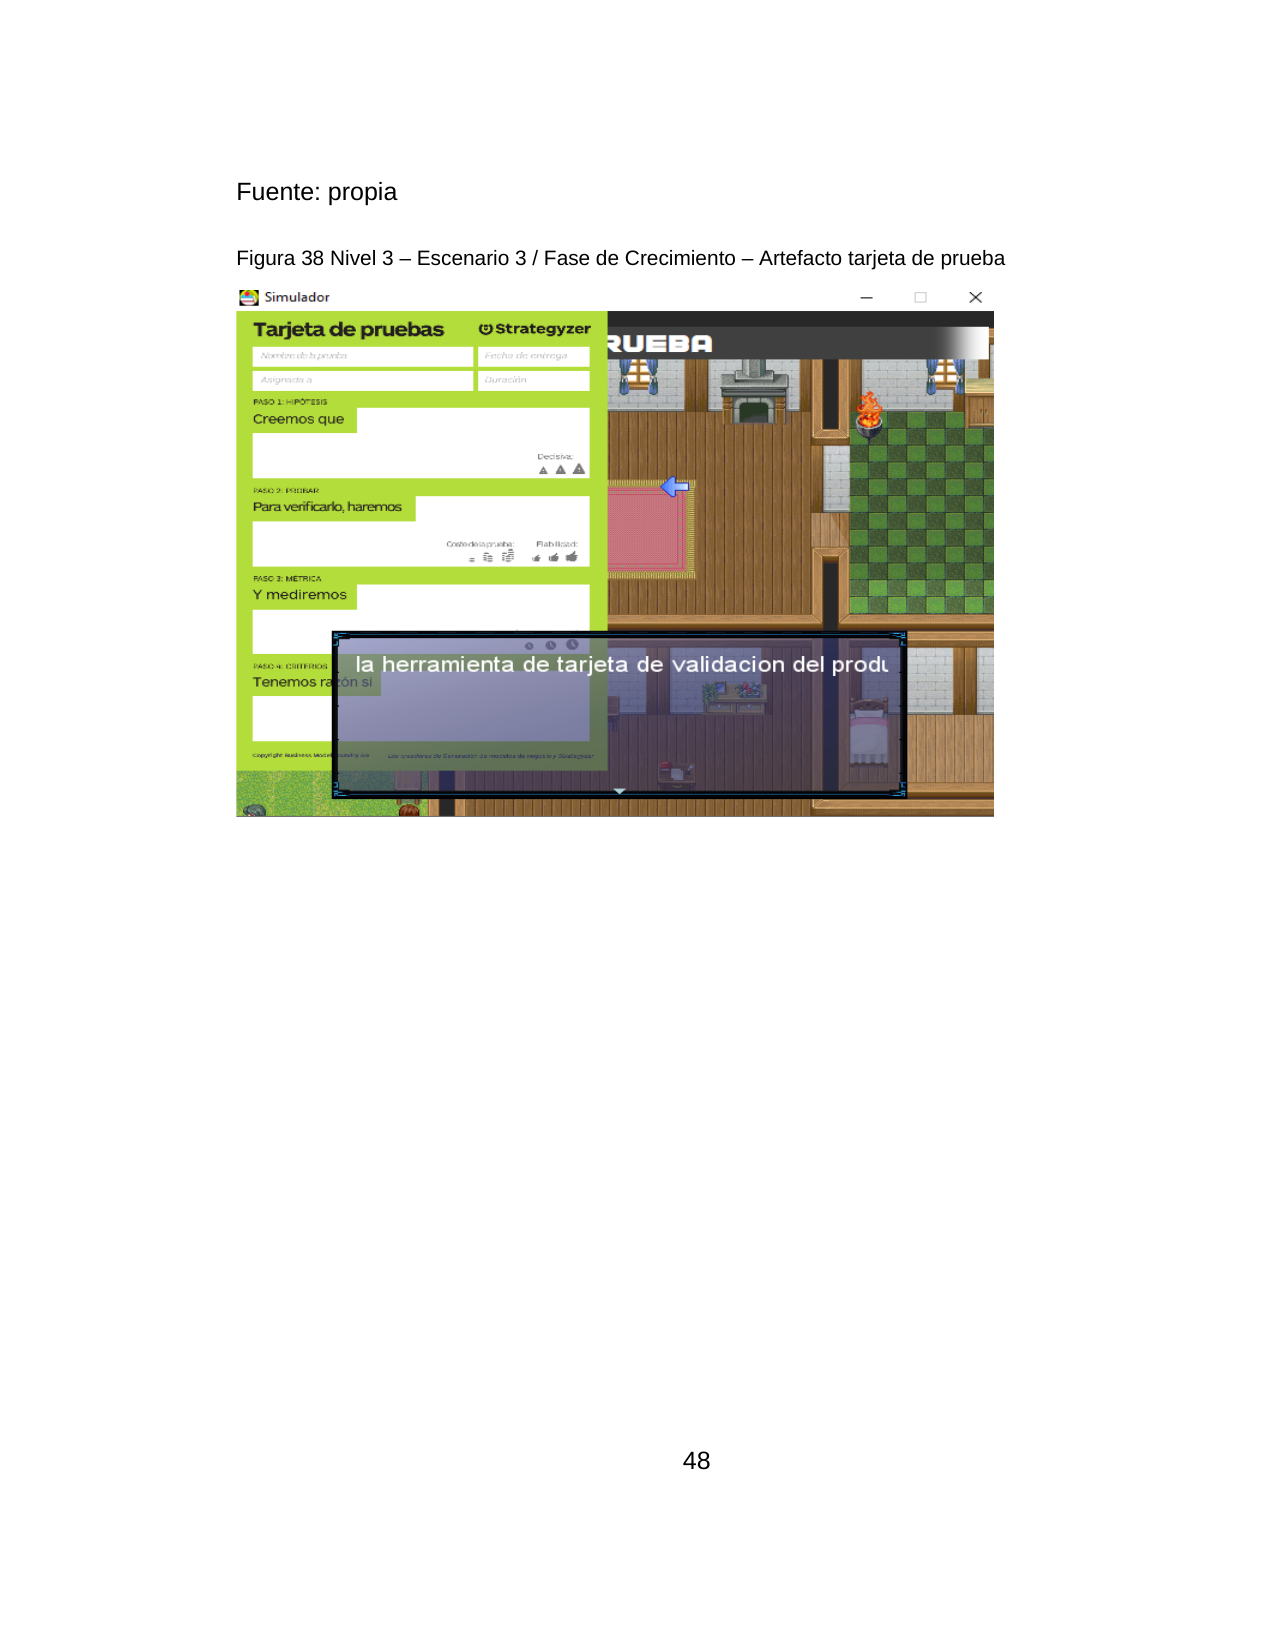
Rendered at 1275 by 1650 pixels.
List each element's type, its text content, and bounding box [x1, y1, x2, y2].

text Fuente: propia [236, 177, 1157, 206]
picture [236, 290, 994, 817]
text Figura 38 Nivel 3 – Escenario 3 / Fase de Crecimiento – Artefacto tarjeta de prueba [236, 245, 1157, 269]
